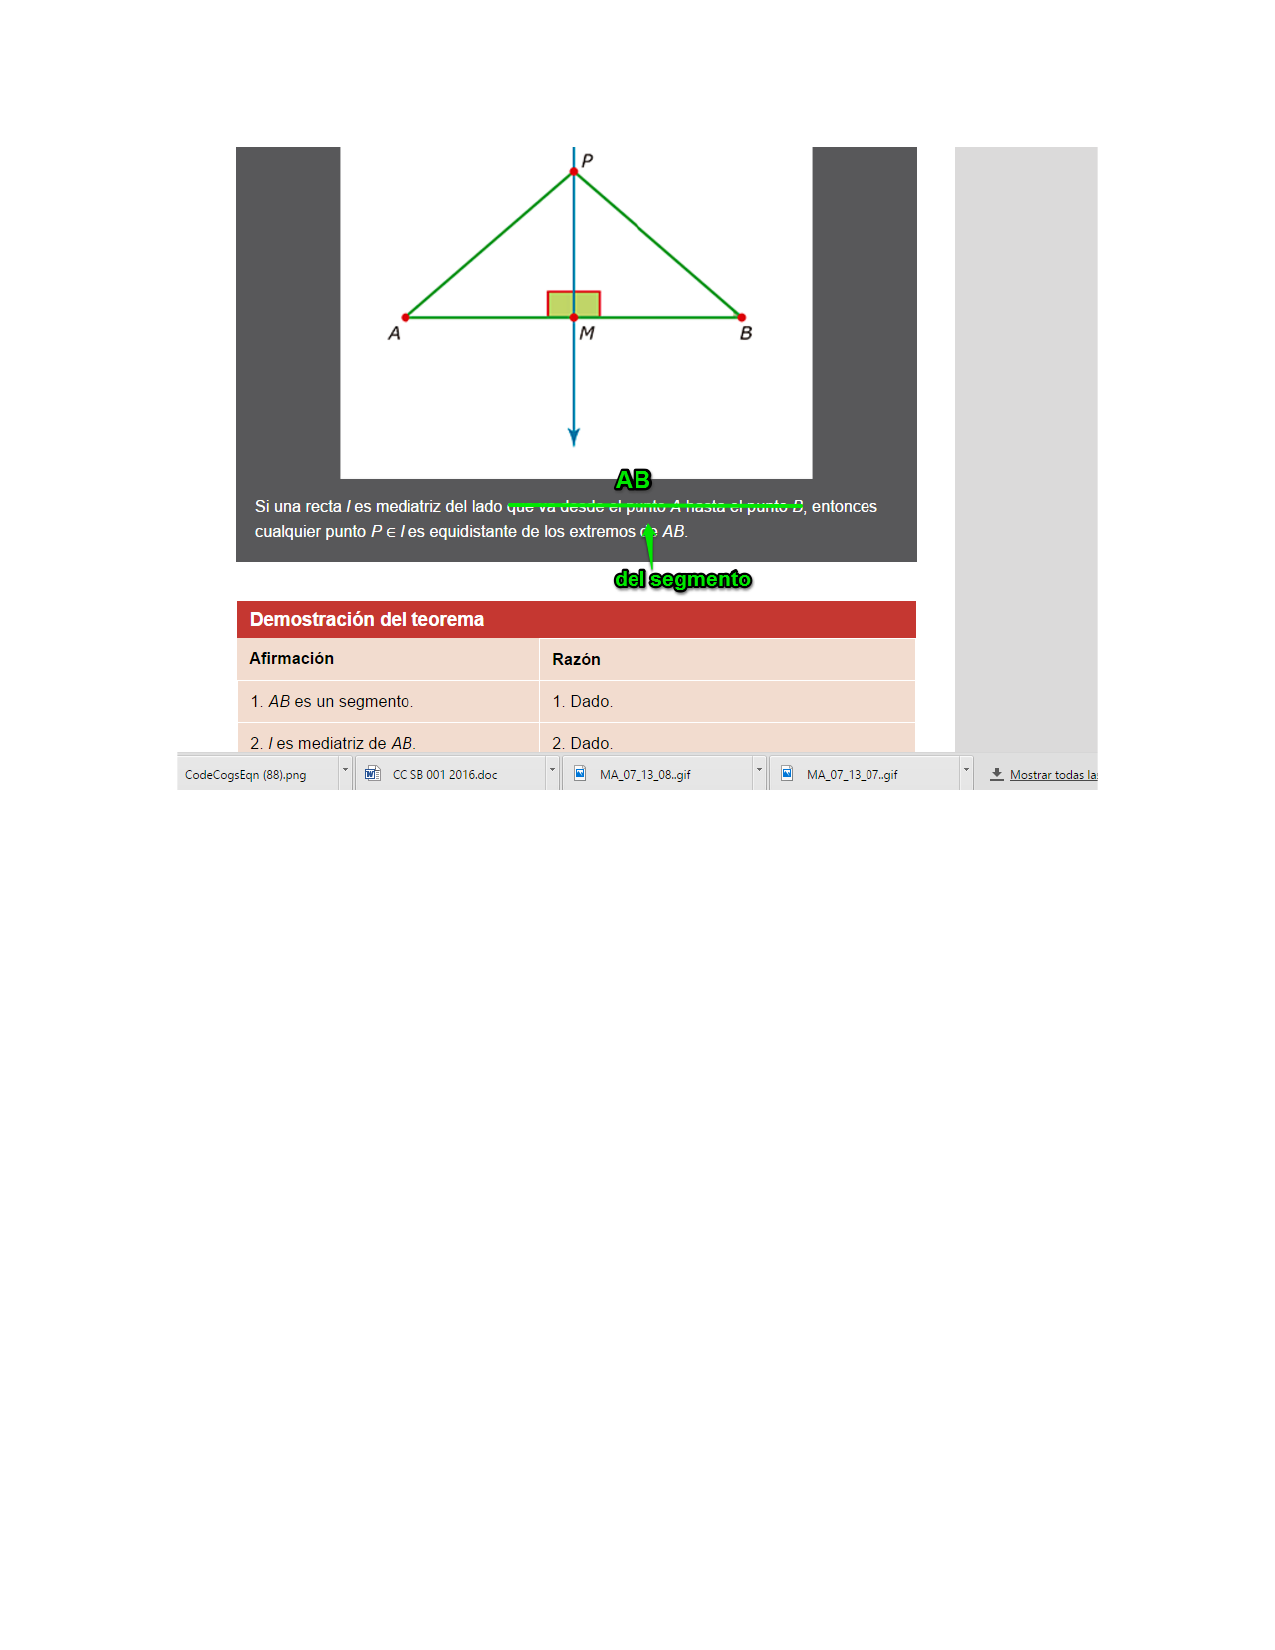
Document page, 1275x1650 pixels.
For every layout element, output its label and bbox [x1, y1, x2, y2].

picture [177, 147, 1098, 790]
